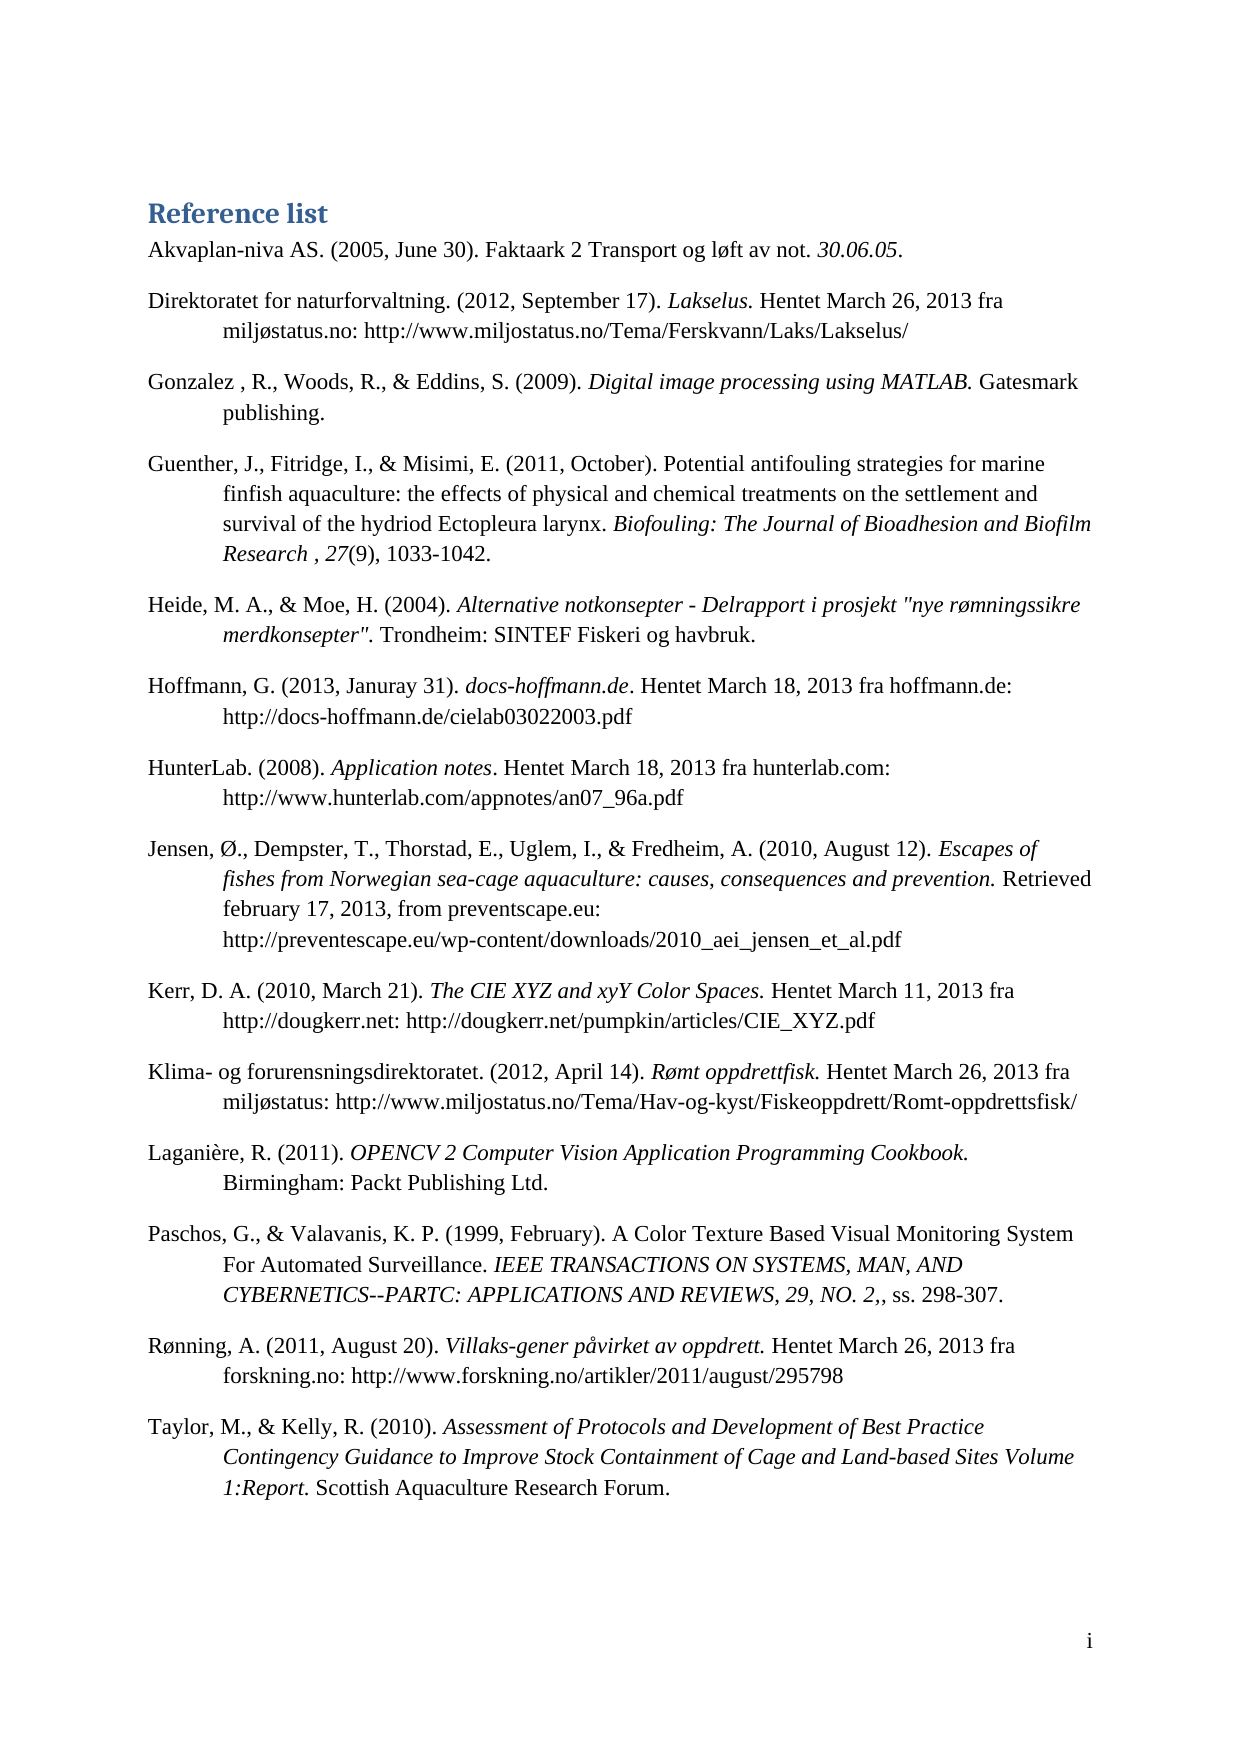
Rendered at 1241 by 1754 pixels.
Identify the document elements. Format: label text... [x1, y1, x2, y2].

text Heide, M. A., & Moe, H. (2004). Alternative notkonsepter - Delrapport i prosjekt "nye rømningssikre merdkonsepter". Trondheim: SINTEF Fiskeri og havbruk. [148, 591, 1093, 648]
subtitle Reference list [148, 198, 1093, 231]
text Rønning, A. (2011, August 20). Villaks-gener påvirket av oppdrett. Hentet March 26, 2013 fra forskning.no: http://www.forskning.no/artikler/2011/august/295798 [148, 1332, 1093, 1388]
text HunterLab. (2008). Application notes. Hentet March 18, 2013 fra hunterlab.com: http://www.hunterlab.com/appnotes/an07_96a.pdf [148, 754, 1093, 810]
text Guenther, J., Fitridge, I., & Misimi, E. (2011, October). Potential antifouling strategies for marine finfish aquaculture: the effects of physical and chemical treatments on the settlement and survival of the hydriod Ectopleura larynx. Biofouling: The Journal of Bioadhesion and Biofilm Research , 27(9), 1033-1042. [148, 450, 1093, 567]
text Jensen, Ø., Dempster, T., Thorstad, E., Uglem, I., & Fredheim, A. (2010, August 12). Escapes of fishes from Norwegian sea-cage aquaculture: causes, consequences and prevention. Retrieved february 17, 2013, from preventscape.eu: http://preventescape.eu/wp-content/downloads/2010_aei_jensen_et_al.pdf [148, 835, 1093, 952]
text Gonzalez , R., Woods, R., & Eddins, S. (2009). Digital image processing using MATLAB. Gatesmark publishing. [148, 368, 1093, 425]
text Kerr, D. A. (2010, March 21). The CIE XYZ and xyY Color Spaces. Hentet March 11, 2013 fra http://dougkerr.net: http://dougkerr.net/pumpkin/articles/CIE_XYZ.pdf [148, 977, 1093, 1033]
text Klima- og forurensningsdirektoratet. (2012, April 14). Rømt oppdrettfisk. Hentet March 26, 2013 fra miljøstatus: http://www.miljostatus.no/Tema/Hav-og-kyst/Fiskeoppdrett/Romt-oppdrettsfisk/ [148, 1058, 1093, 1114]
text Hoffmann, G. (2013, Januray 31). docs-hoffmann.de. Hentet March 18, 2013 fra hoffmann.de: http://docs-hoffmann.de/cielab03022003.pdf [148, 673, 1093, 729]
text Taylor, M., & Kelly, R. (2010). Assessment of Protocols and Development of Best Practice Contingency Guidance to Improve Stock Containment of Cage and Land-based Sites Volume 1:Report. Scottish Aquaculture Research Forum. [148, 1413, 1093, 1500]
text Akvaplan-niva AS. (2005, June 30). Faktaark 2 Transport og løft av not. 30.06.05. [148, 236, 1093, 262]
text Direktoratet for naturforvaltning. (2012, September 17). Lakselus. Hentet March 26, 2013 fra miljøstatus.no: http://www.miljostatus.no/Tema/Ferskvann/Laks/Lakselus/ [148, 287, 1093, 344]
text Paschos, G., & Valavanis, K. P. (1999, February). A Color Texture Based Visual Monitoring System For Automated Surveillance. IEEE TRANSACTIONS ON SYSTEMS, MAN, AND CYBERNETICS--PARTC: APPLICATIONS AND REVIEWS, 29, NO. 2,, ss. 298-307. [148, 1221, 1093, 1307]
text Laganière, R. (2011). OPENCV 2 Computer Vision Application Programming Cookbook. Birmingham: Packt Publishing Ltd. [148, 1139, 1093, 1196]
